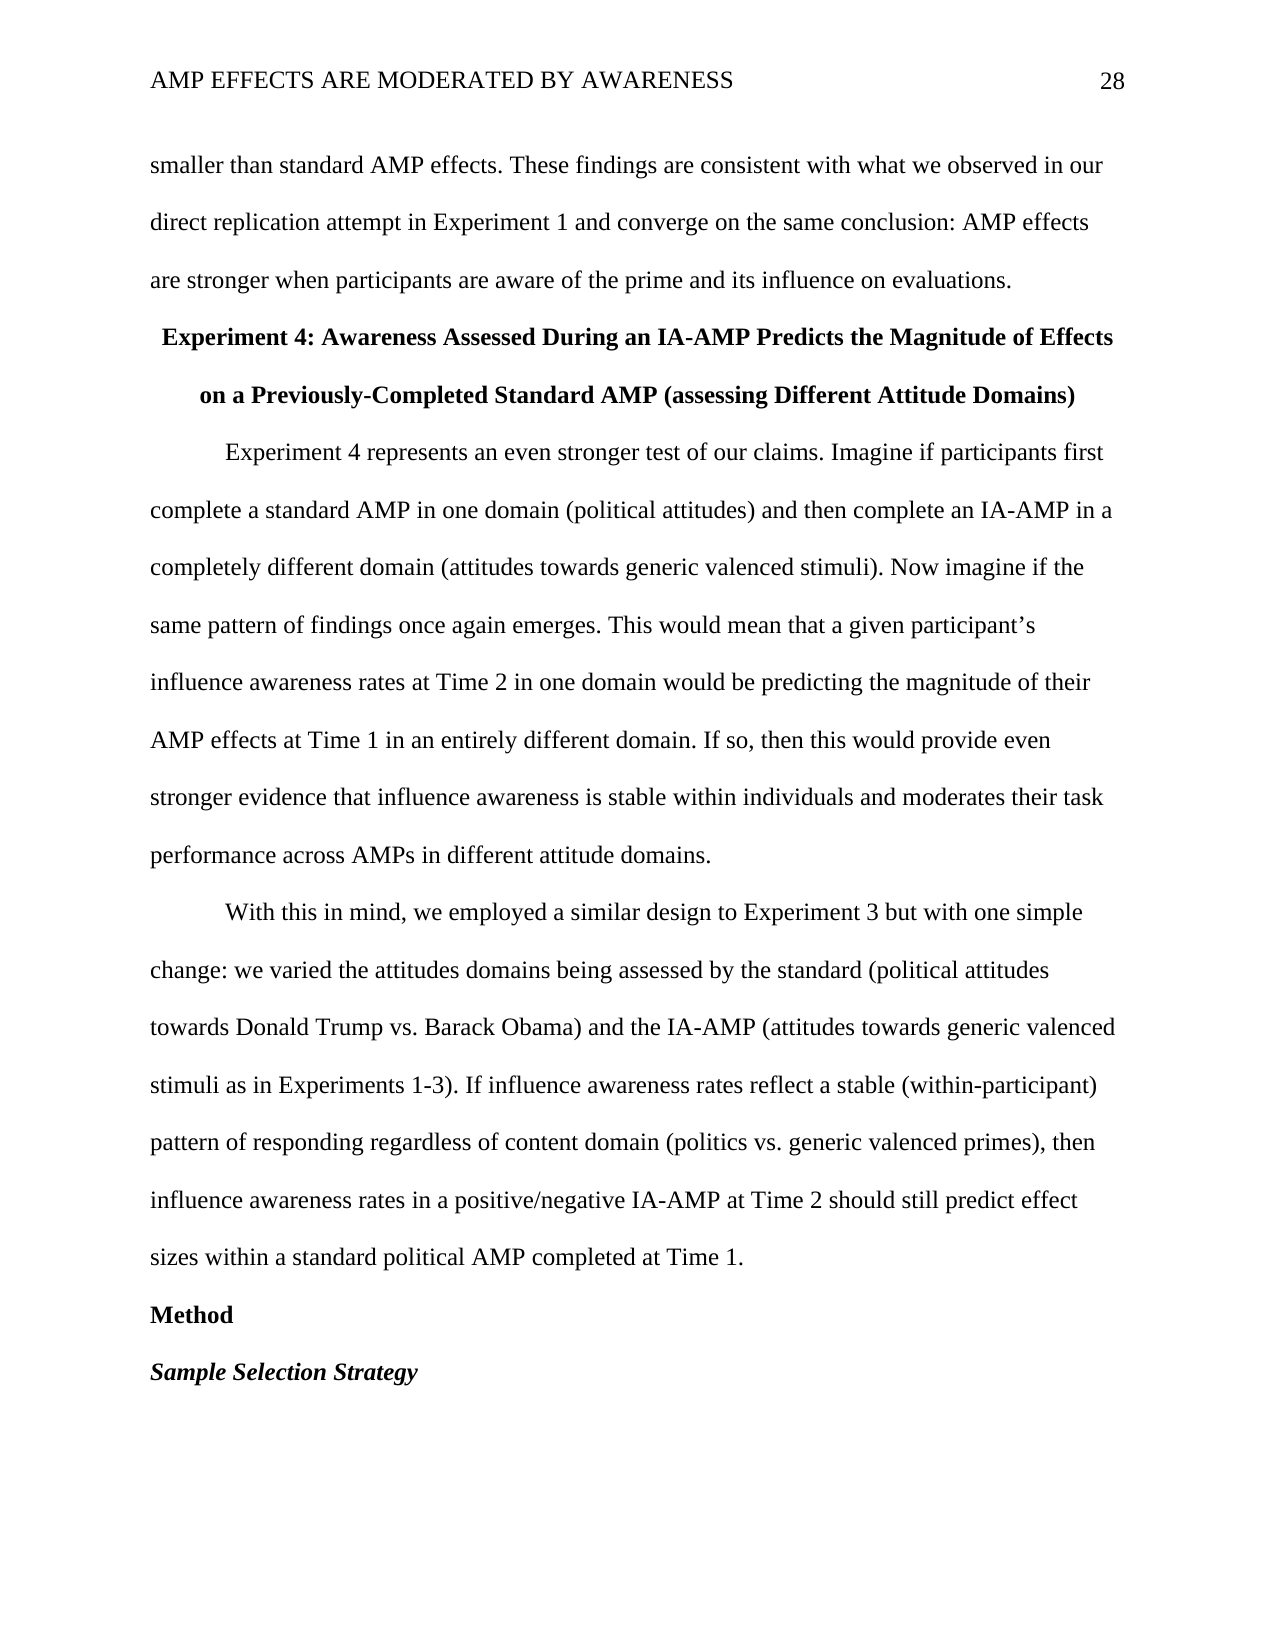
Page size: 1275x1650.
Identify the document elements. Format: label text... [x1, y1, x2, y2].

text With this in mind, we employed a similar design to Experiment 3 but with one simple change: we varied the attitudes domains being assessed by the standard (political attitudes towards Donald Trump vs. Barack Obama) and the IA-AMP (attitudes towards generic valenced stimuli as in Experiments 1-3). If influence awareness rates reflect a stable (within-participant) pattern of responding regardless of content domain (politics vs. generic valenced primes), then influence awareness rates in a positive/negative IA-AMP at Time 2 should still predict effect sizes within a standard political AMP completed at Time 1. [150, 897, 1125, 1271]
subtitle Sample Selection Strategy [150, 1357, 1125, 1386]
text Experiment 4 represents an even stronger test of our claims. Imagine if participants first complete a standard AMP in one domain (political attitudes) and then complete an IA-AMP in a completely different domain (attitudes towards generic valenced stimuli). Now imagine if the same pattern of findings once again emerges. This would mean that a given participant’s influence awareness rates at Time 2 in one domain would be predicting the magnitude of their AMP effects at Time 1 in an entirely different domain. If so, then this would provide even stronger evidence that influence awareness is stable within individuals and moderates their task performance across AMPs in different attitude domains. [150, 437, 1125, 869]
subtitle Method [150, 1300, 1125, 1329]
subtitle Experiment 4: Awareness Assessed During an IA-AMP Predicts the Magnitude of Effects on a Previously-Completed Standard AMP (assessing Different Attitude Domains) [150, 322, 1125, 409]
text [150, 150, 1125, 294]
